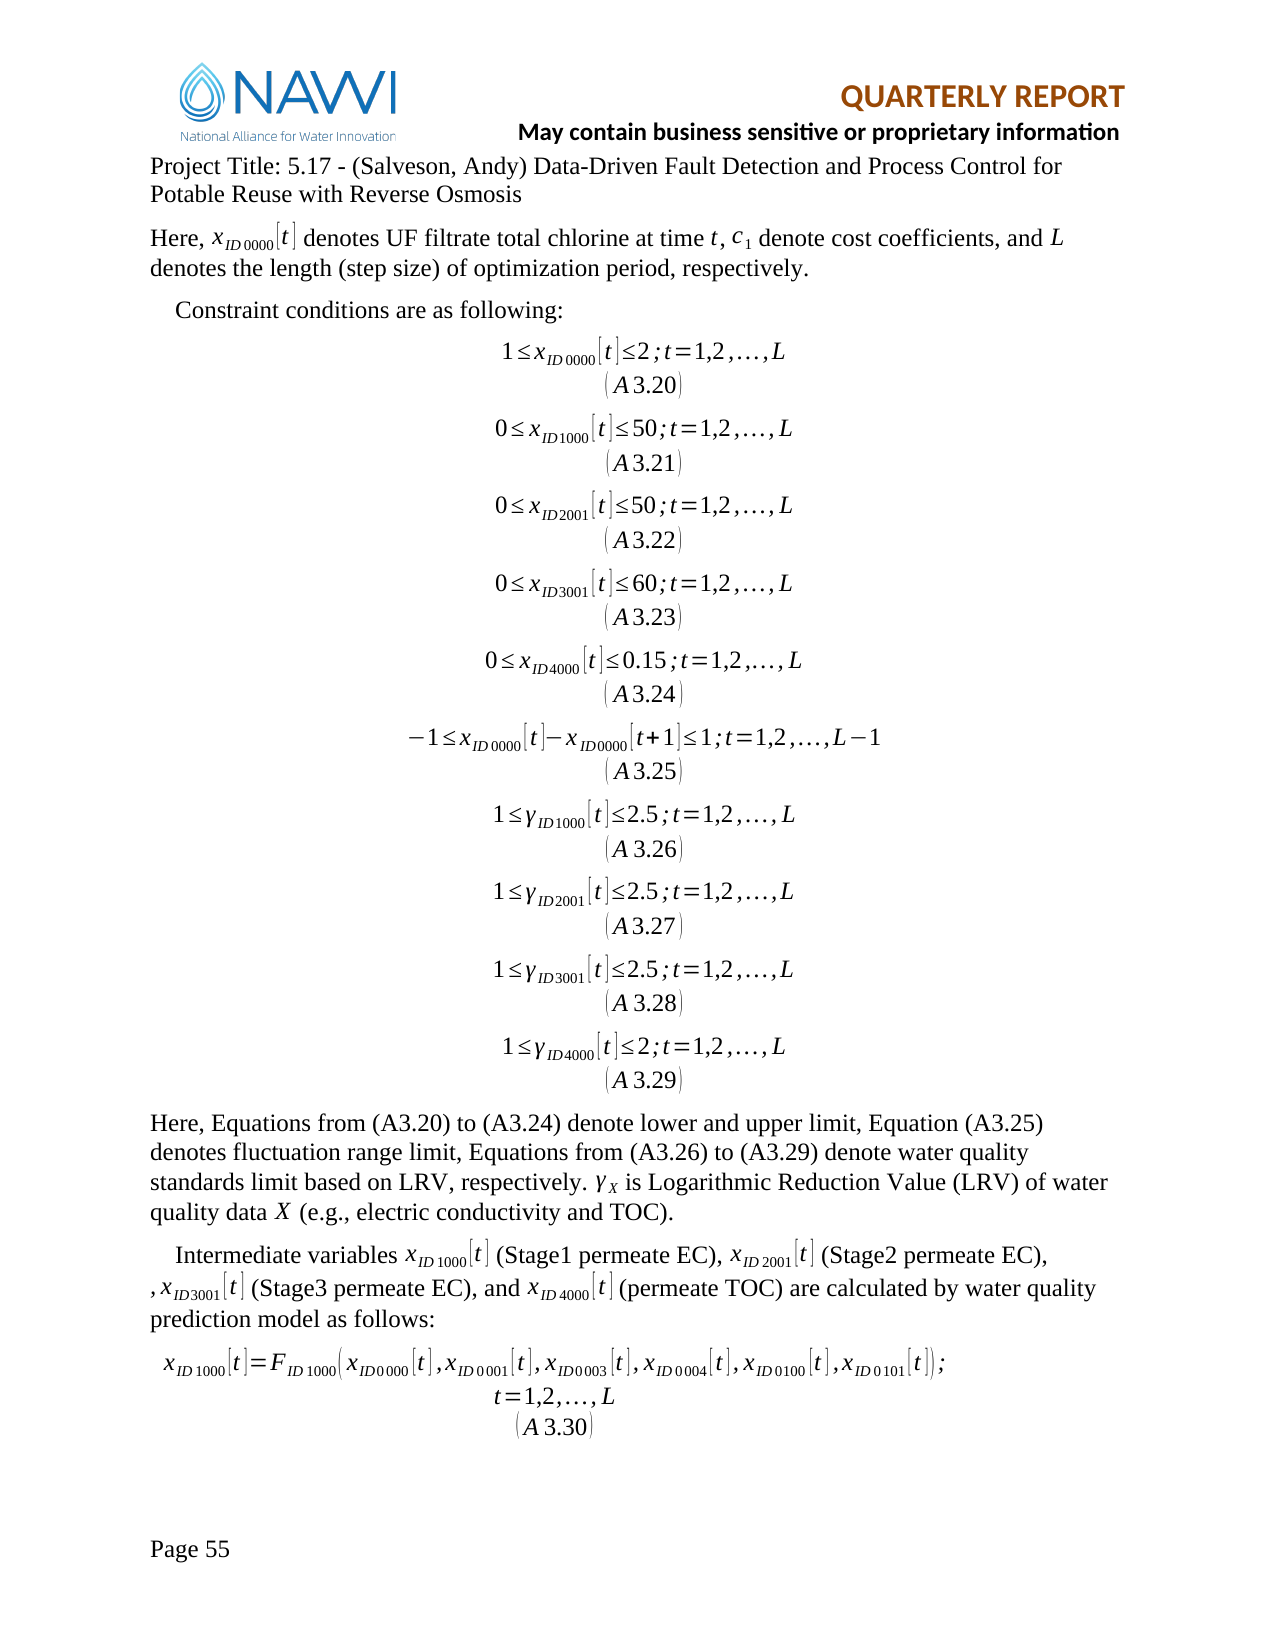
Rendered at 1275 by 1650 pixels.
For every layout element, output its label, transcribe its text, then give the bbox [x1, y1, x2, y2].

text Intermediate variables (Stage1 permeate EC), (Stage2 permeate EC), (Stage3 permeate EC), and (permeate TOC) are calculated by water quality prediction model as follows: [150, 1238, 1125, 1332]
text Constraint conditions are as following: [150, 295, 1125, 323]
text Here, Equations from (A3.20) to (A3.24) denote lower and upper limit, Equation (A3.25) denotes fluctuation range limit, Equations from (A3.26) to (A3.29) denote water quality standards limit based on LRV, respectively. is Logarithmic Reduction Value (LRV) of water quality data (e.g., electric conductivity and TOC). [150, 1108, 1125, 1226]
text Here, denotes UF filtrate total chlorine at time , denote cost coefficients, and denotes the length (step size) of optimization period, respectively. [150, 221, 1125, 282]
